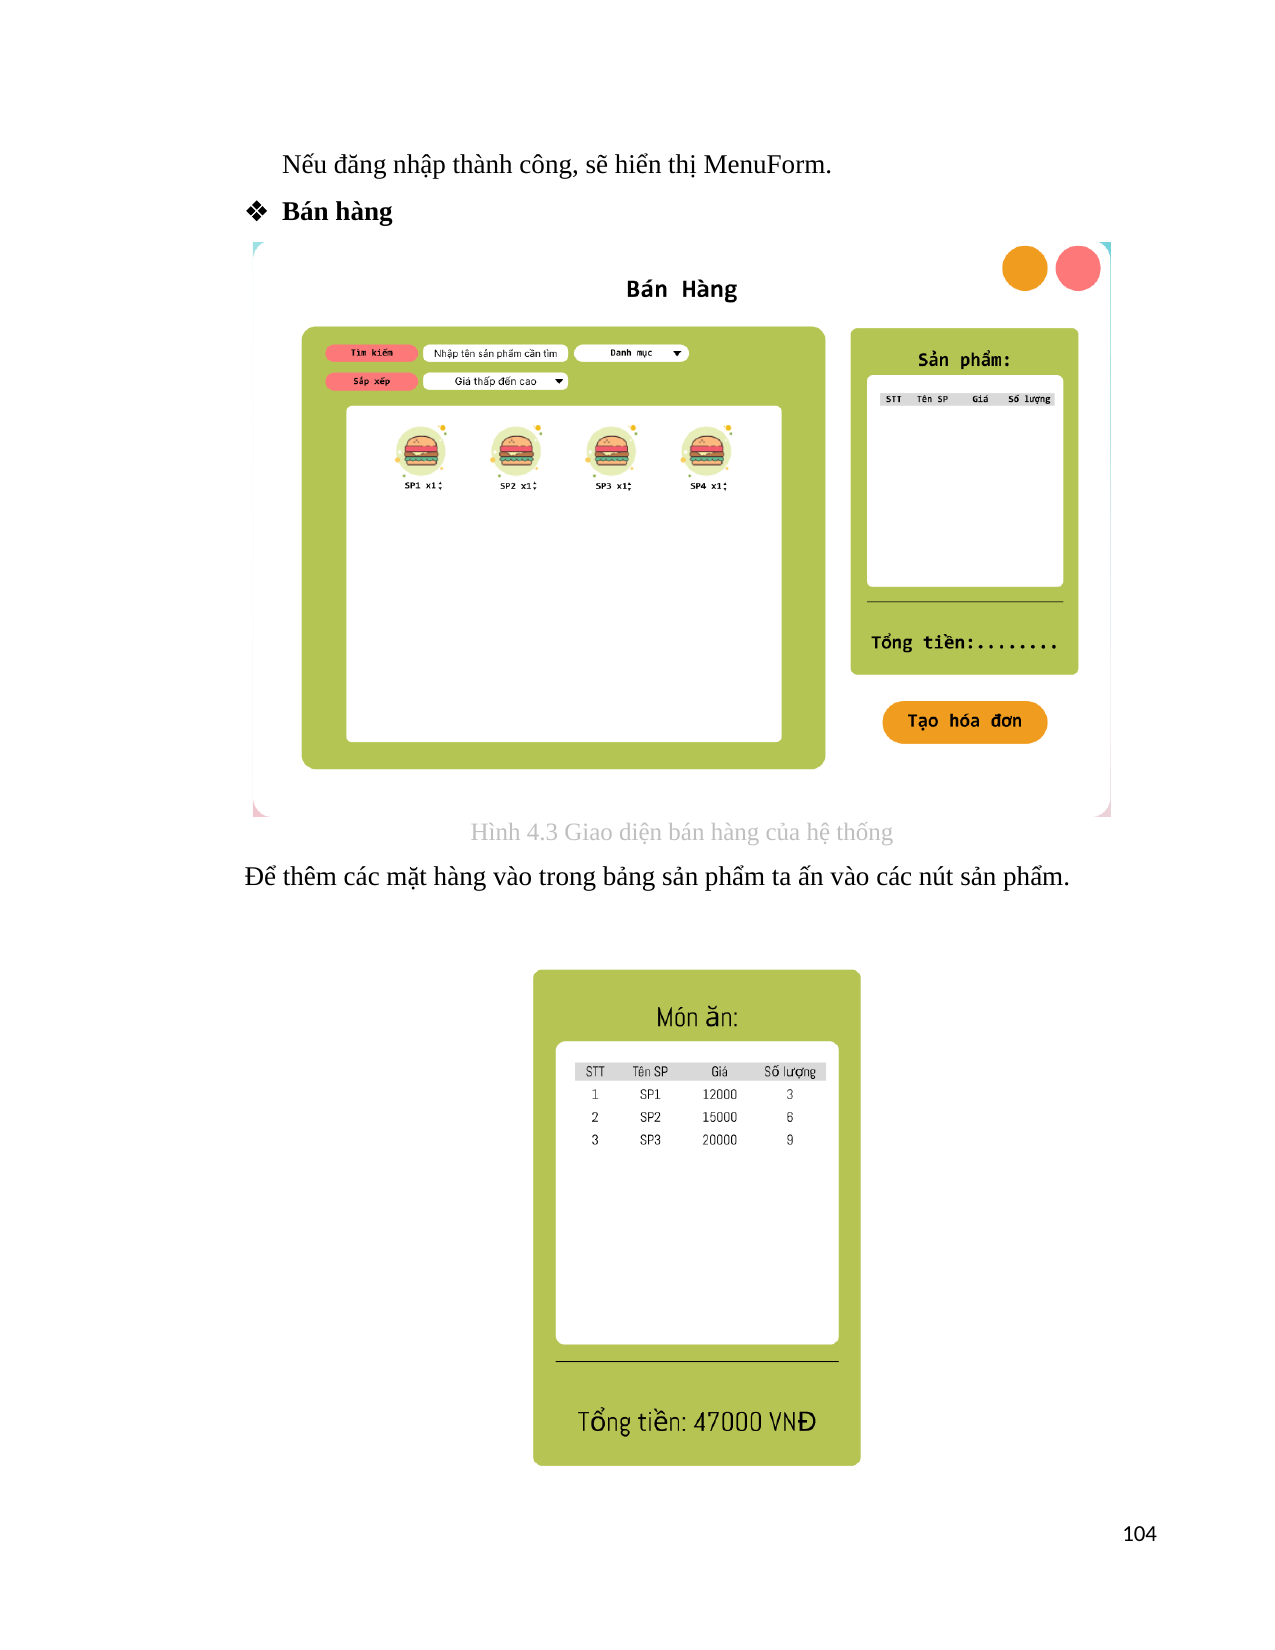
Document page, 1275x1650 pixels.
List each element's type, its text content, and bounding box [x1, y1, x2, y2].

text Nếu đăng nhập thành công, sẽ hiển thị MenuForm. [207, 148, 1157, 179]
text Để thêm các mặt hàng vào trong bảng sản phẩm ta ấn vào các nút sản phẩm. [207, 860, 1157, 891]
picture [508, 923, 893, 1484]
picture [252, 242, 1111, 817]
list Bán hàng [244, 195, 1157, 226]
text Hình 4.3 Giao diện bán hàng của hệ thống [207, 817, 1157, 846]
